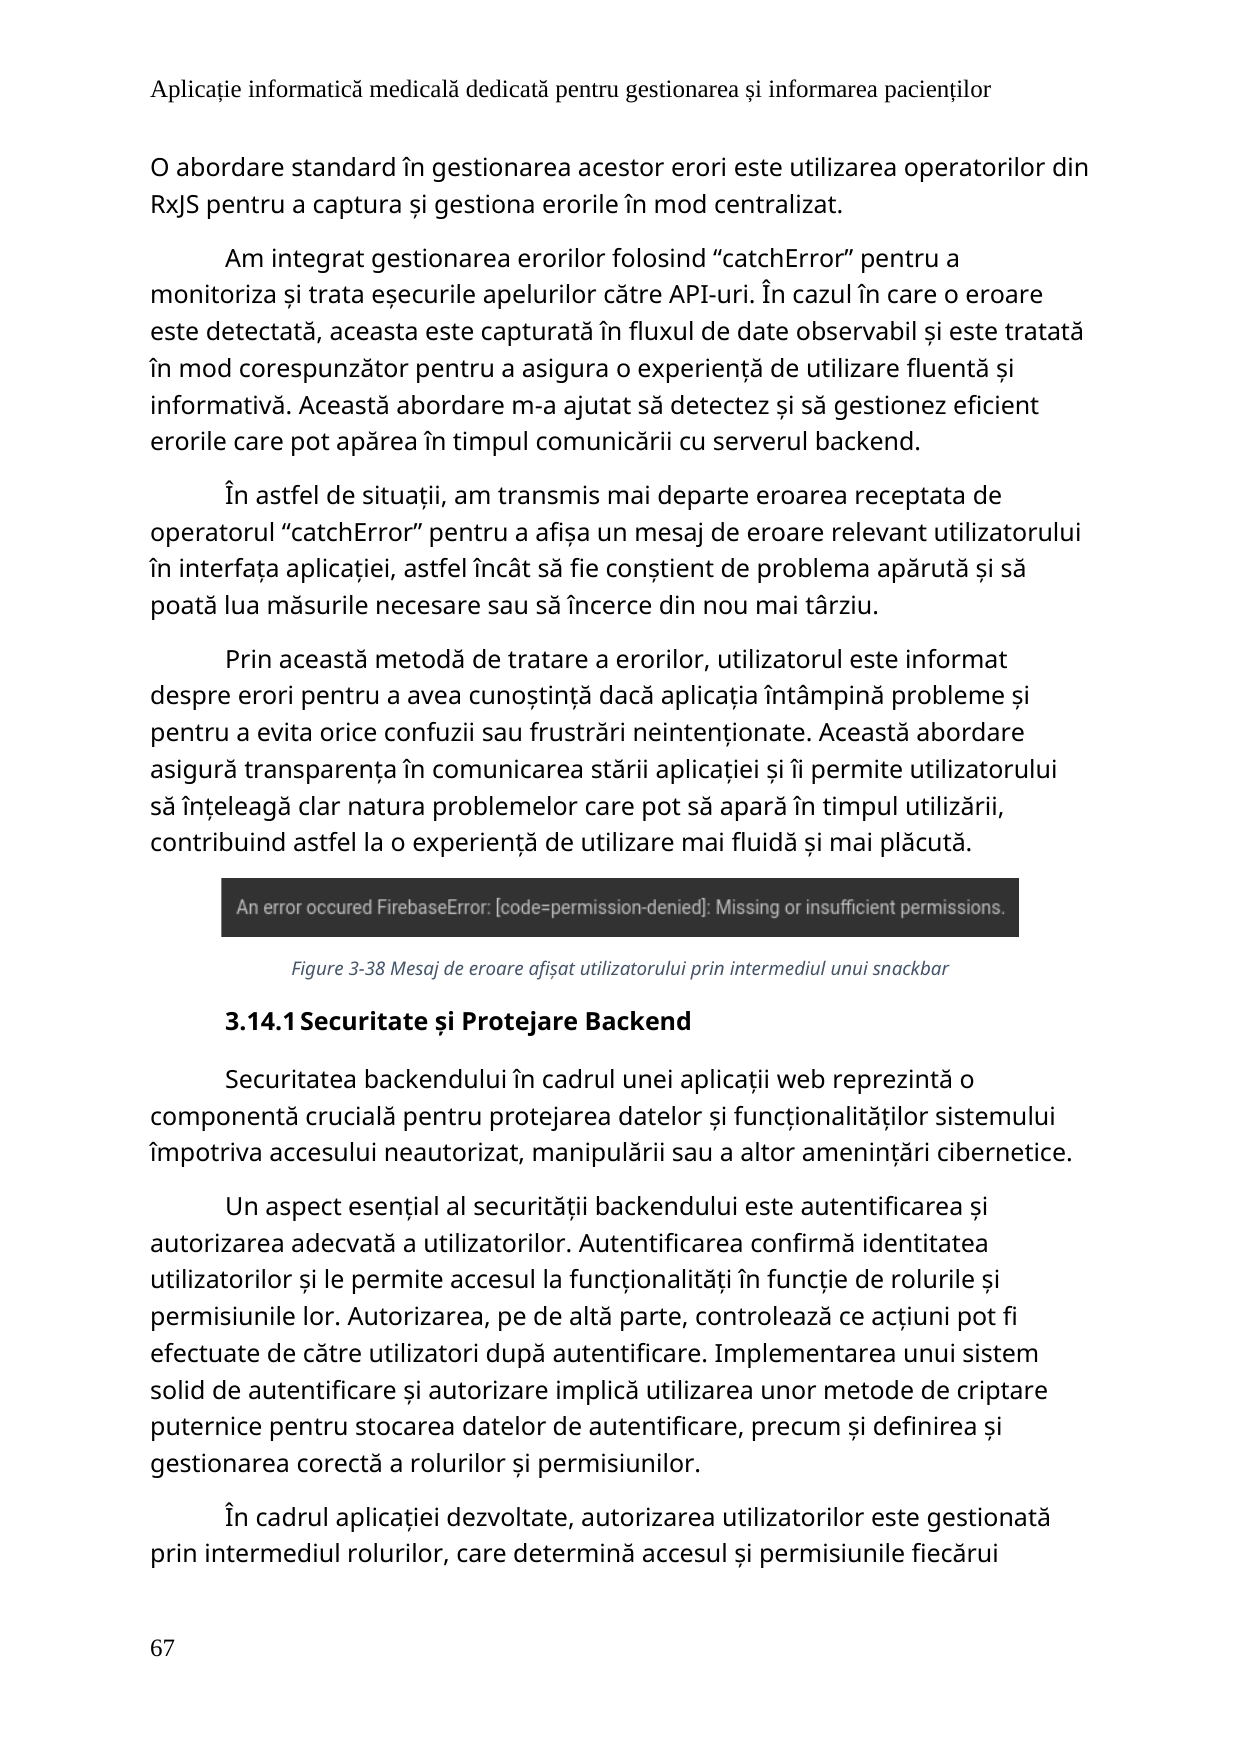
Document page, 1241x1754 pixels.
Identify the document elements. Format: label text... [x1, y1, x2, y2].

text Securitatea backendului în cadrul unei aplicații web reprezintă o componentă crucială pentru protejarea datelor și funcționalităților sistemului împotriva accesului neautorizat, manipulării sau a altor amenințări cibernetice. [150, 1061, 1090, 1169]
text Un aspect esențial al securității backendului este autentificarea și autorizarea adecvată a utilizatorilor. Autentificarea confirmă identitatea utilizatorilor și le permite accesul la funcționalități în funcție de rolurile și permisiunile lor. Autorizarea, pe de altă parte, controlează ce acțiuni pot fi efectuate de către utilizatori după autentificare. Implementarea unui sistem solid de autentificare și autorizare implică utilizarea unor metode de criptare puternice pentru stocarea datelor de autentificare, precum și definirea și gestionarea corectă a rolurilor și permisiunilor. [150, 1188, 1090, 1480]
text Prin această metodă de tratare a erorilor, utilizatorul este informat despre erori pentru a avea cunoștință dacă aplicația întâmpină probleme și pentru a evita orice confuzii sau frustrări neintenționate. Această abordare asigură transparența în comunicarea stării aplicației și îi permite utilizatorului să înțeleagă clar natura problemelor care pot să apară în timpul utilizării, contribuind astfel la o experiență de utilizare mai fluidă și mai plăcută. [150, 641, 1090, 859]
text În astfel de situații, am transmis mai departe eroarea receptata de operatorul “catchError” pentru a afișa un mesaj de eroare relevant utilizatorului în interfața aplicației, astfel încât să fie conștient de problema apărută și să poată lua măsurile necesare sau să încerce din nou mai târziu. [150, 477, 1090, 622]
text Am integrat gestionarea erorilor folosind “catchError” pentru a monitoriza și trata eșecurile apelurilor către API-uri. În cazul în care o eroare este detectată, aceasta este capturată în fluxul de date observabil și este tratată în mod corespunzător pentru a asigura o experiență de utilizare fluentă și informativă. Această abordare m-a ajutat să detectez și să gestionez eficient erorile care pot apărea în timpul comunicării cu serverul backend. [150, 240, 1090, 458]
picture [221, 878, 1019, 937]
subtitle Securitate și Protejare Backend [225, 1004, 1090, 1038]
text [150, 1499, 1090, 1570]
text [150, 150, 1090, 221]
